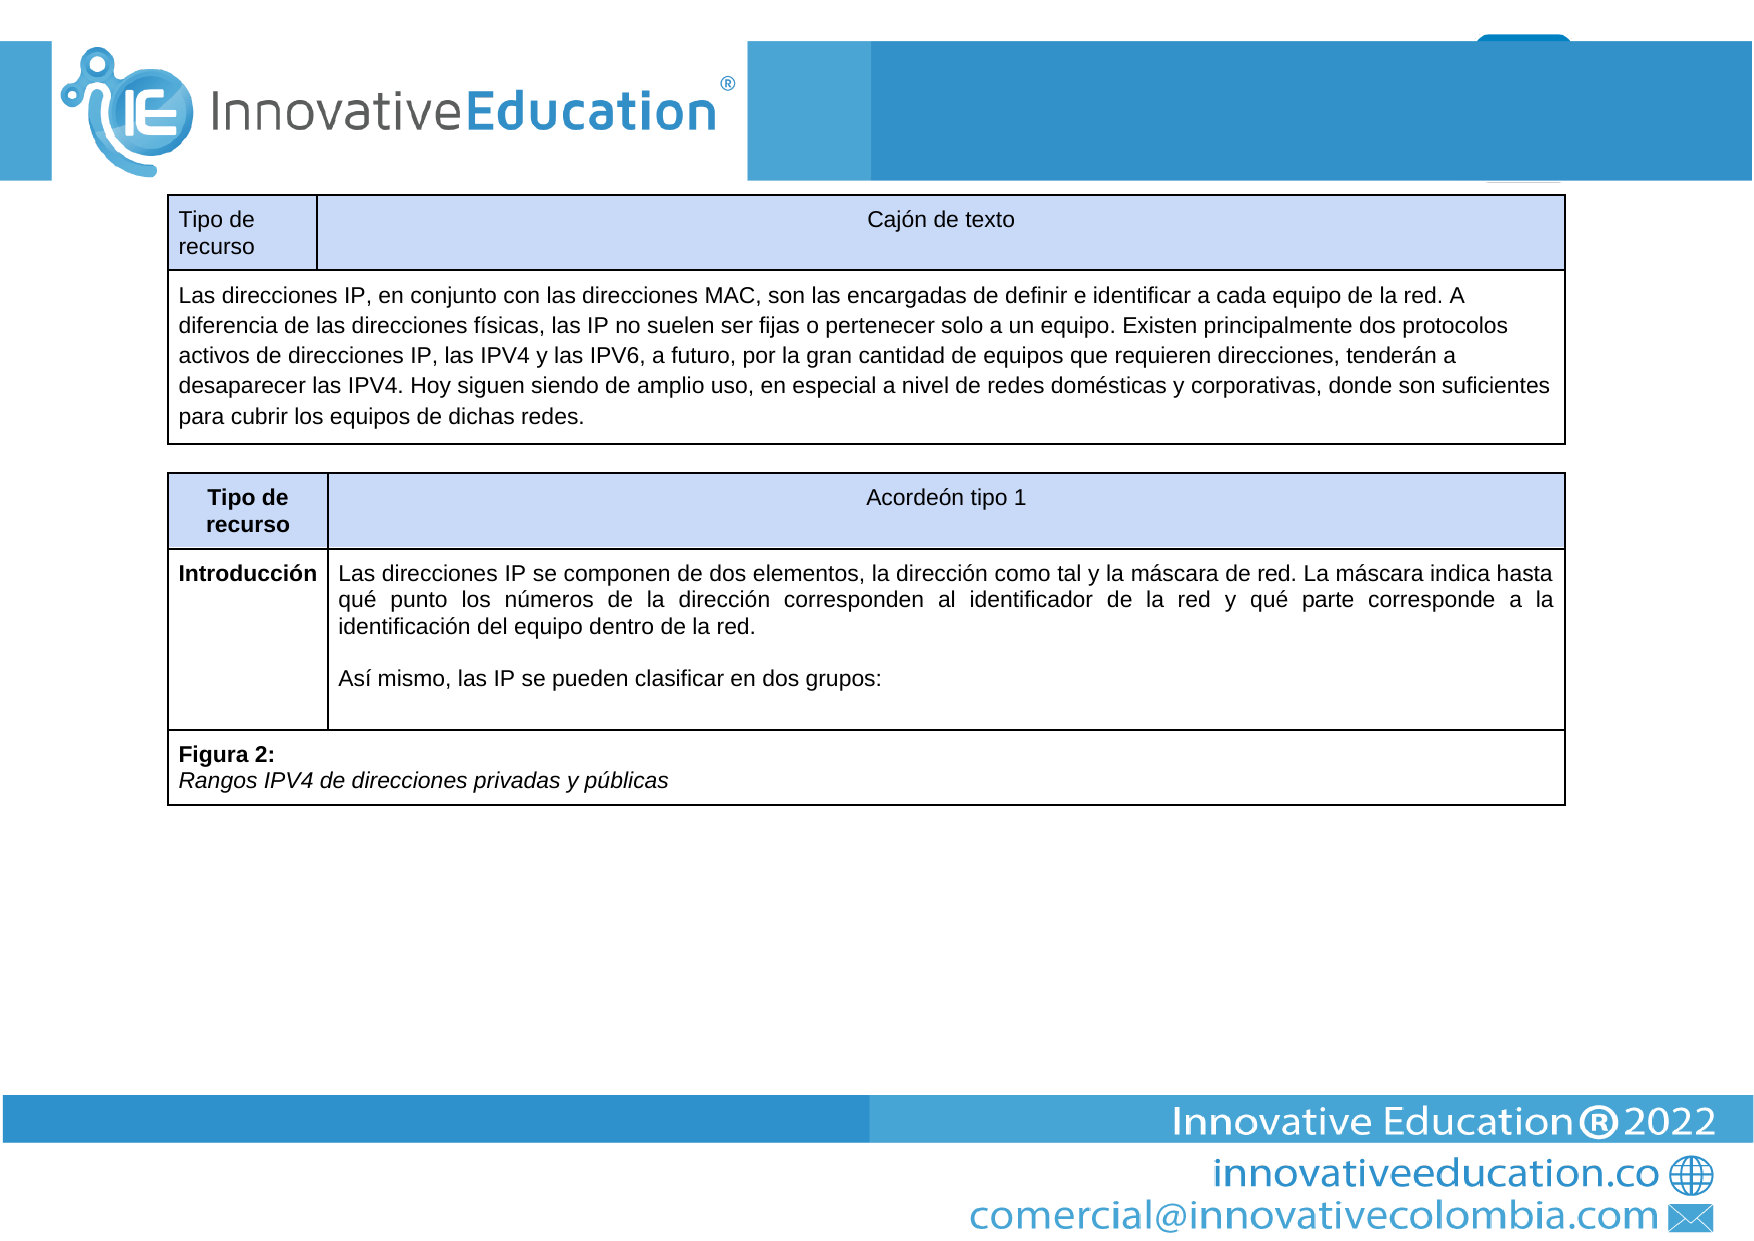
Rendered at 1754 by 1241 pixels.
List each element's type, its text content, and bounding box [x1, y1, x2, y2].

table_header Tipo de recurso [169, 474, 327, 547]
table_header Tipo de recurso [169, 196, 316, 269]
table_cell Las direcciones IP, en conjunto con las direcciones MAC, son las encargadas de definir e identificar a cada equipo de la red. A diferencia de las direcciones físicas, las IP no suelen ser fijas o pertenecer solo a un equipo. Existen principalmente dos protocolos activos de direcciones IP, las IPV4 y las IPV6, a futuro, por la gran cantidad de equipos que requieren direcciones, tenderán a desaparecer las IPV4. Hoy siguen siendo de amplio uso, en especial a nivel de redes domésticas y corporativas, donde son suficientes para cubrir los equipos de dichas redes. [169, 271, 1564, 443]
picture [0, 28, 1752, 214]
picture [2, 1093, 1754, 1239]
table_cell Las direcciones IP se componen de dos elementos, la dirección como tal y la máscara de red. La máscara indica hasta qué punto los números de la dirección corresponden al identificador de la red y qué parte corresponde a la identificación del equipo dentro de la red. Así mismo, las IP se pueden clasificar en dos grupos: [329, 550, 1564, 728]
table_cell Introducción [169, 550, 327, 728]
table_header Acordeón tipo 1 [329, 474, 1564, 547]
table_cell Figura 2: Rangos IPV4 de direcciones privadas y públicas Nota. Tomado de Rangos IPV4 de direcciones privadas y públicas. Ordenadores y portatiles.com (s.f.). ¿Cuál es la Diferencia entre una IP Pública y una Privada? https://www.ordenadores-y-portatiles.com/ip-publica-privada/ [169, 731, 1564, 804]
table_header Cajón de texto [318, 196, 1564, 269]
